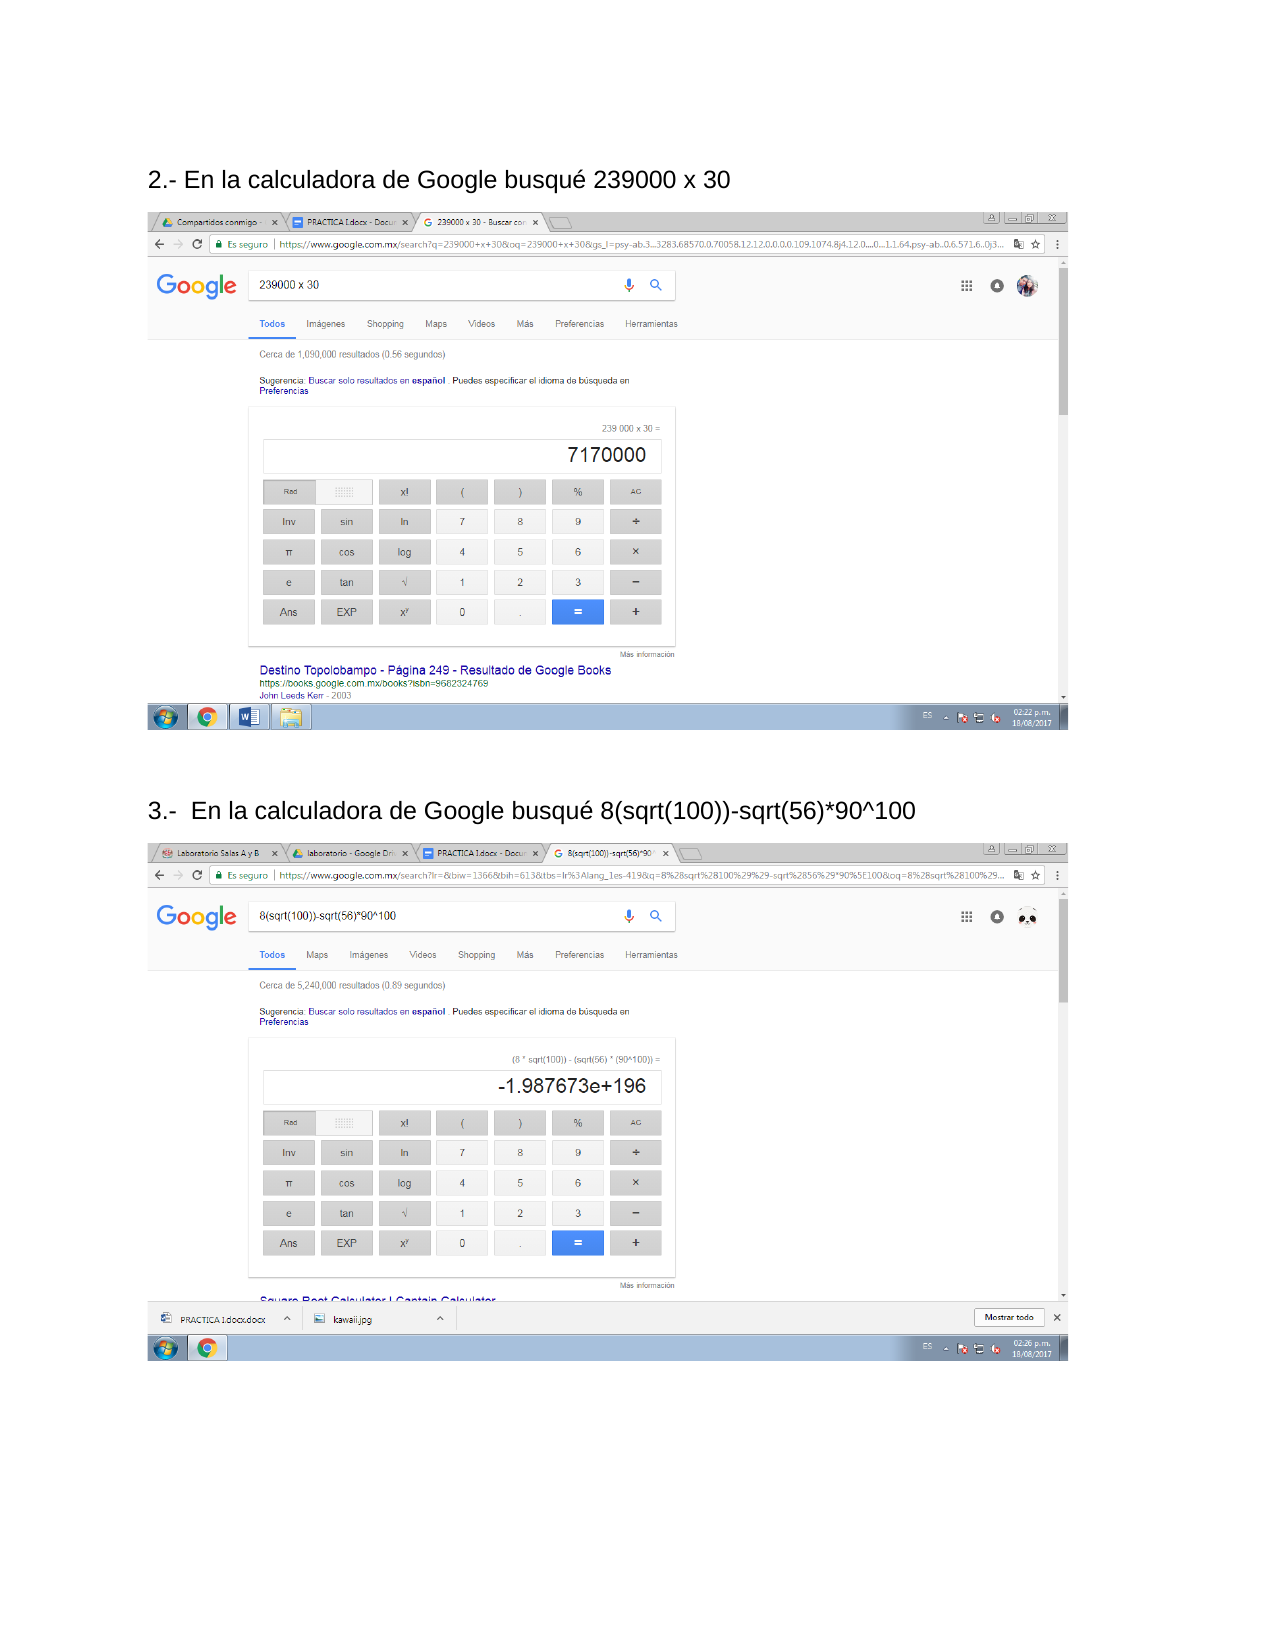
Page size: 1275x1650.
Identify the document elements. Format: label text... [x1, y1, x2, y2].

text 2.- En la calculadora de Google busqué 239000 x 30 [148, 165, 1127, 194]
text 3.- En la calculadora de Google busqué 8(sqrt(100))-sqrt(56)*90^100 [148, 796, 1127, 824]
picture [147, 843, 1069, 1361]
picture [147, 212, 1069, 730]
